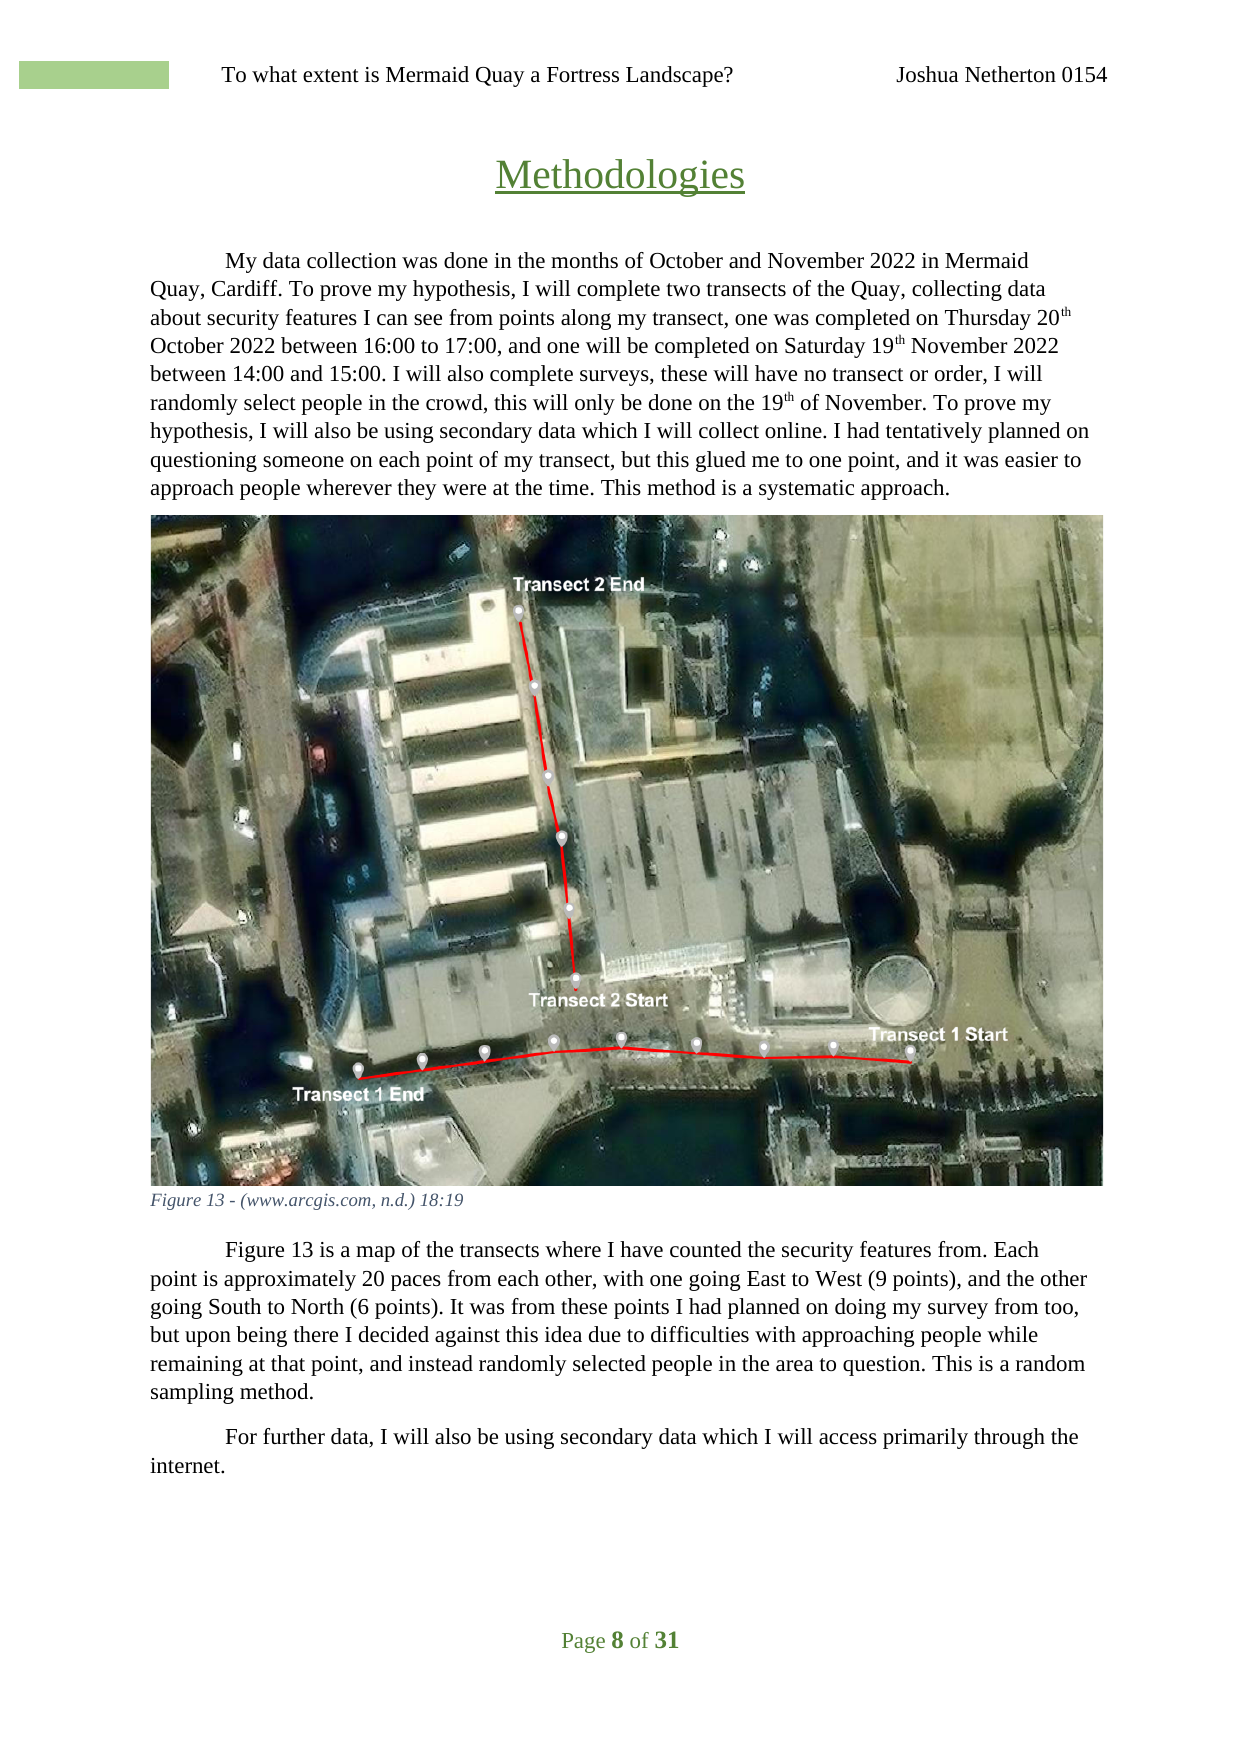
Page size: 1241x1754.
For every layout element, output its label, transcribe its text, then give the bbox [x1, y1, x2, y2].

text My data collection was done in the months of October and November 2022 in Mermaid Quay, Cardiff. To prove my hypothesis, I will complete two transects of the Quay, collecting data about security features I can see from points along my transect, one was completed on Thursday 20th October 2022 between 16:00 to 17:00, and one will be completed on Saturday 19th November 2022 between 14:00 and 15:00. I will also complete surveys, these will have no transect or order, I will randomly select people in the crowd, this will only be done on the 19th of November. To prove my hypothesis, I will also be using secondary data which I will collect online. I had tentatively planned on questioning someone on each point of my transect, but this glued me to one point, and it was easier to approach people wherever they were at the time. This method is a systematic approach. [150, 247, 1090, 501]
subtitle Methodologies [150, 150, 1090, 198]
text For further data, I will also be using secondary data which I will access primarily through the internet. [150, 1430, 1090, 1485]
text Figure 13 is a map of the transects where I have counted the security features from. Each point is approximately 20 paces from each other, with one going East to West (9 points), and the other going South to North (6 points). It was from these points I had planned on doing my survey from too, but upon being there I decided against this idea due to difficulties with approaching people while remaining at that point, and instead randomly selected people in the area to question. This is a random sampling method. [150, 1217, 1090, 1412]
picture [150, 515, 1102, 1184]
